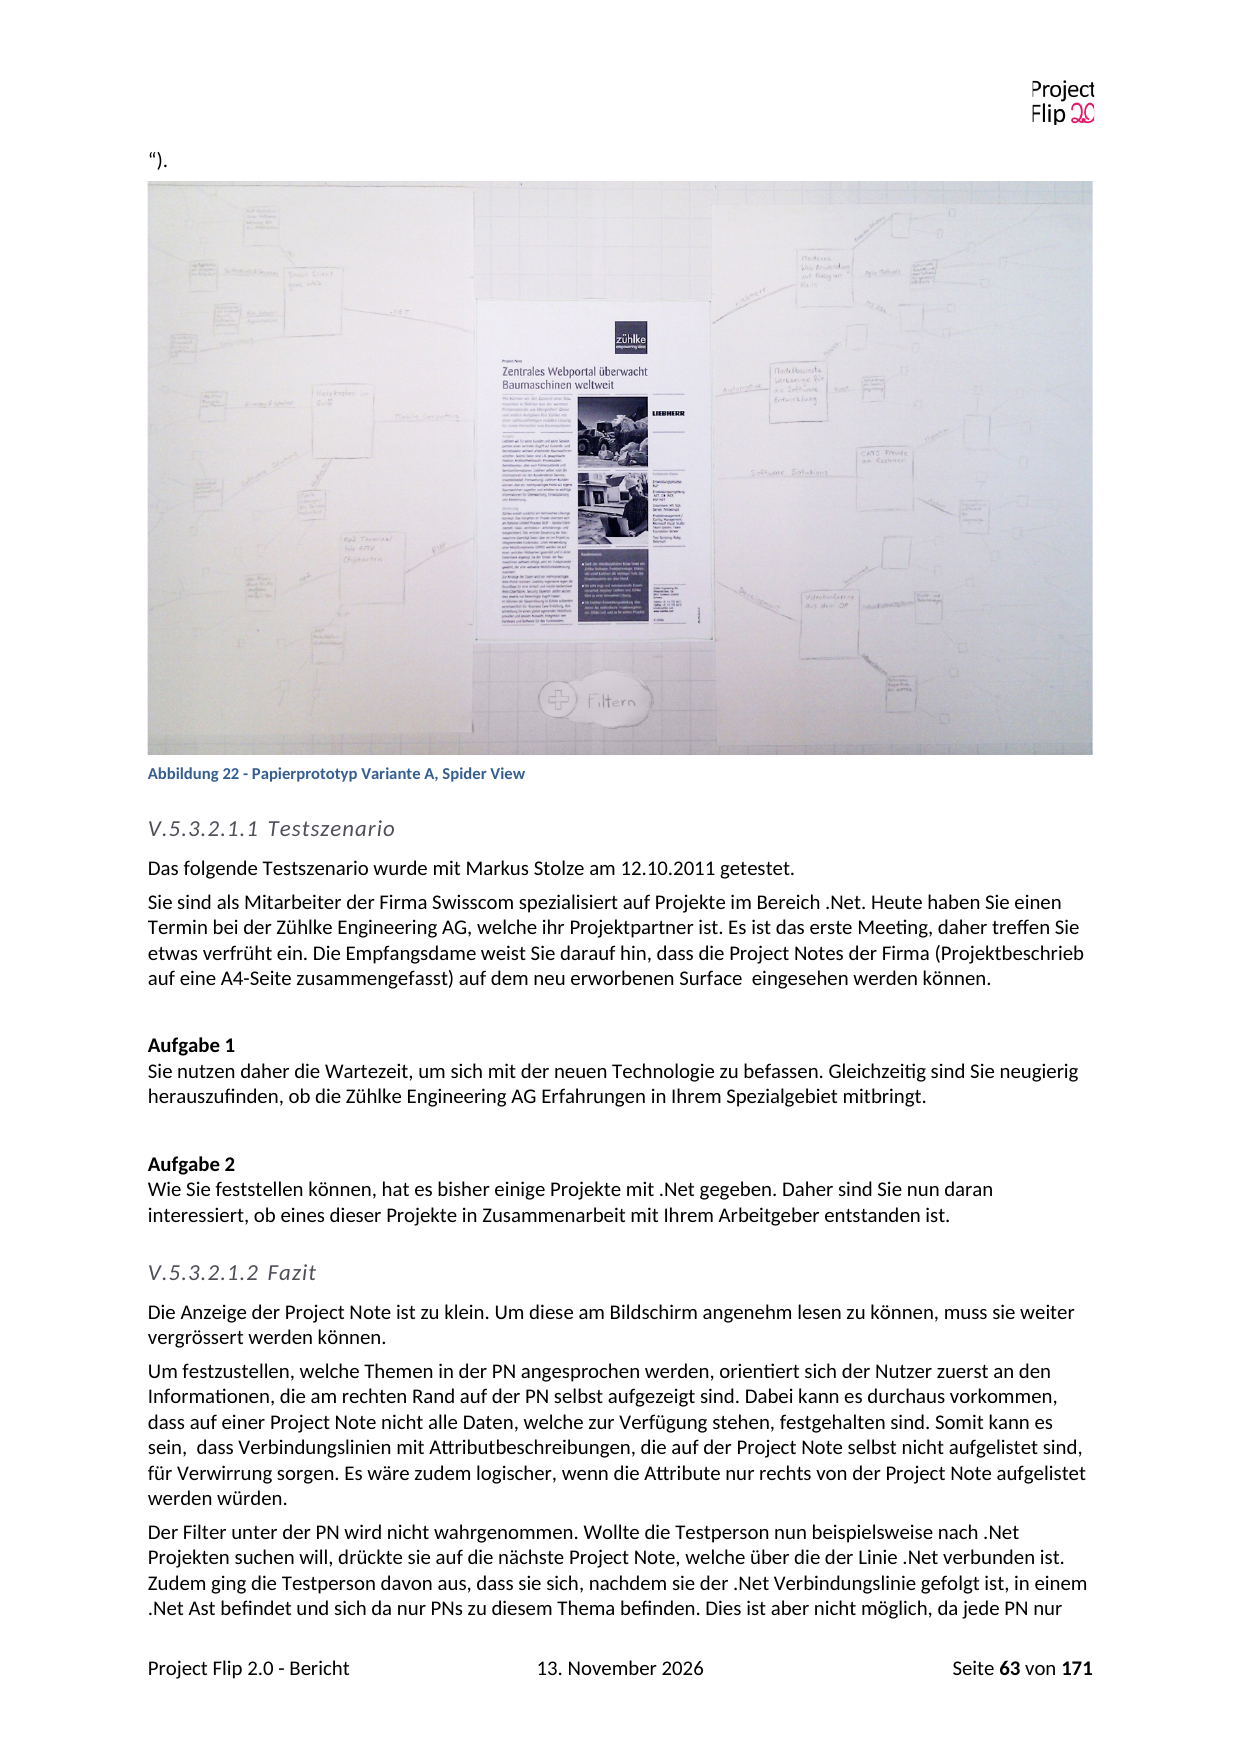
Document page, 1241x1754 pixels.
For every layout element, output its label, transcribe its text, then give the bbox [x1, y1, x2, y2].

subtitle Fazit [148, 1258, 1093, 1286]
text Spider View“). [148, 148, 1093, 173]
text Das folgende Testszenario wurde mit Markus Stolze am 12.10.2011 getestet. [148, 855, 1093, 881]
text Abbildung - Papierprototyp Variante A, Spider View [148, 763, 1093, 783]
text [148, 1519, 1093, 1621]
text Um festzustellen, welche Themen in der PN angesprochen werden, orientiert sich der Nutzer zuerst an den Informationen, die am rechten Rand auf der PN selbst aufgezeigt sind. Dabei kann es durchaus vorkommen, dass auf einer Project Note nicht alle Daten, welche zur Verfügung stehen, festgehalten sind. Somit kann es sein, dass Verbindungslinien mit Attributbeschreibungen, die auf der Project Note selbst nicht aufgelistet sind, für Verwirrung sorgen. Es wäre zudem logischer, wenn die Attribute nur rechts von der Project Note aufgelistet werden würden. [148, 1358, 1093, 1511]
picture [147, 181, 1093, 755]
text Aufgabe 1 Sie nutzen daher die Wartezeit, um sich mit der neuen Technologie zu befassen. Gleichzeitig sind Sie neugierig herauszufinden, ob die Zühlke Engineering AG Erfahrungen in Ihrem Spezialgebiet mitbringt. [148, 1033, 1093, 1109]
subtitle Testszenario [148, 814, 1093, 843]
text Aufgabe 2 Wie Sie feststellen können, hat es bisher einige Projekte mit .Net gegeben. Daher sind Sie nun daran interessiert, ob eines dieser Projekte in Zusammenarbeit mit Ihrem Arbeitgeber entstanden ist. [148, 1151, 1093, 1227]
picture [1081, 79, 1097, 124]
text Sie sind als Mitarbeiter der Firma Swisscom spezialisiert auf Projekte im Bereich .Net. Heute haben Sie einen Termin bei der Zühlke Engineering AG, welche ihr Projektpartner ist. Es ist das erste Meeting, daher treffen Sie etwas verfrüht ein. Die Empfangsdame weist Sie darauf hin, dass die Project Notes der Firma (Projektbeschrieb auf eine A4-Seite zusammengefasst) auf dem neu erworbenen Surface eingesehen werden können. [148, 889, 1093, 991]
text Die Anzeige der Project Note ist zu klein. Um diese am Bildschirm angenehm lesen zu können, muss sie weiter vergrössert werden können. [148, 1299, 1093, 1350]
